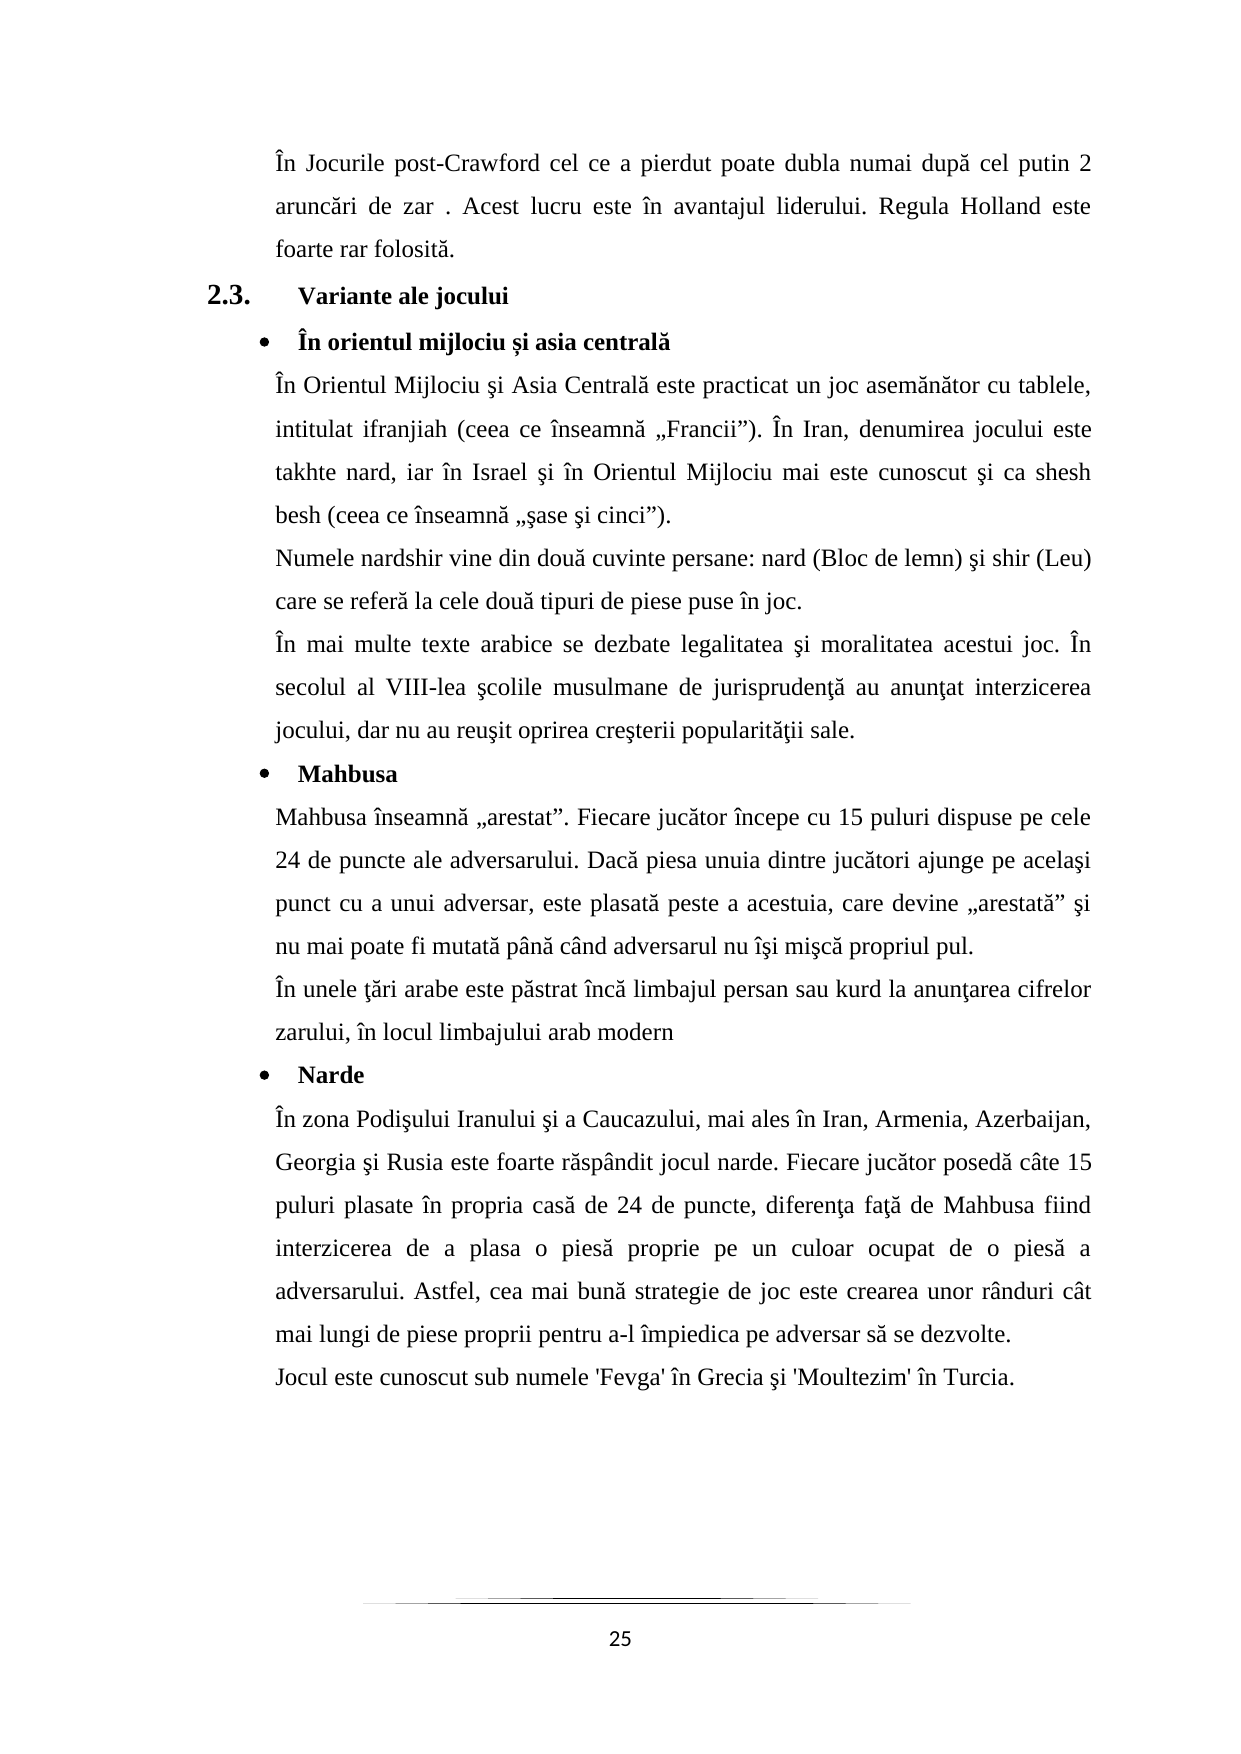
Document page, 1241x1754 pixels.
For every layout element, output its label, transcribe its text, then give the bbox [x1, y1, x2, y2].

list Narde [242, 1061, 1092, 1089]
list În Orientul Mijlociu şi Asia Centrală este practicat un joc asemănător cu tablele, intitulat ifranjiah (ceea ce înseamnă „Francii”). În Iran, denumirea jocului este takhte nard, iar în Israel şi în Orientul Mijlociu mai este cunoscut şi ca shesh besh (ceea ce înseamnă „şase şi cinci”). [275, 371, 1092, 529]
list Variante ale jocului [189, 277, 1092, 311]
list Mahbusa înseamnă „arestat”. Fiecare jucător începe cu 15 puluri dispuse pe cele 24 de puncte ale adversarului. Dacă piesa unuia dintre jucători ajunge pe acelaşi punct cu a unui adversar, este plasată peste a acestuia, care devine „arestată” şi nu mai poate fi mutată până când adversarul nu îşi mişcă propriul pul. [275, 802, 1092, 960]
list În unele ţări arabe este păstrat încă limbajul persan sau kurd la anunţarea cifrelor zarului, în locul limbajului arab modern [275, 974, 1092, 1046]
list În orientul mijlociu și asia centrală [242, 327, 1092, 356]
list Mahbusa [242, 759, 1092, 787]
list În mai multe texte arabice se dezbate legalitatea şi moralitatea acestui joc. În secolul al VIII-lea şcolile musulmane de jurisprudenţă au anunţat interzicerea jocului, dar nu au reuşit oprirea creşterii popularităţii sale. [275, 629, 1092, 744]
list Jocul este cunoscut sub numele 'Fevga' în Grecia şi 'Moultezim' în Turcia. [275, 1362, 1092, 1391]
list În zona Podişului Iranului şi a Caucazului, mai ales în Iran, Armenia, Azerbaijan, Georgia şi Rusia este foarte răspândit jocul narde. Fiecare jucător posedă câte 15 puluri plasate în propria casă de 24 de puncte, diferenţa faţă de Mahbusa fiind interzicerea de a plasa o piesă proprie pe un culoar ocupat de o piesă a adversarului. Astfel, cea mai bună strategie de joc este crearea unor rânduri cât mai lungi de piese proprii pentru a-l împiedica pe adversar să se dezvolte. [275, 1104, 1092, 1348]
list Numele nardshir vine din două cuvinte persane: nard (Bloc de lemn) şi shir (Leu) care se referă la cele două tipuri de piese puse în joc. [275, 543, 1092, 615]
list În Jocurile post-Crawford cel ce a pierdut poate dubla numai după cel putin 2 aruncări de zar . Acest lucru este în avantajul liderului. Regula Holland este foarte rar folosită. [275, 148, 1092, 263]
